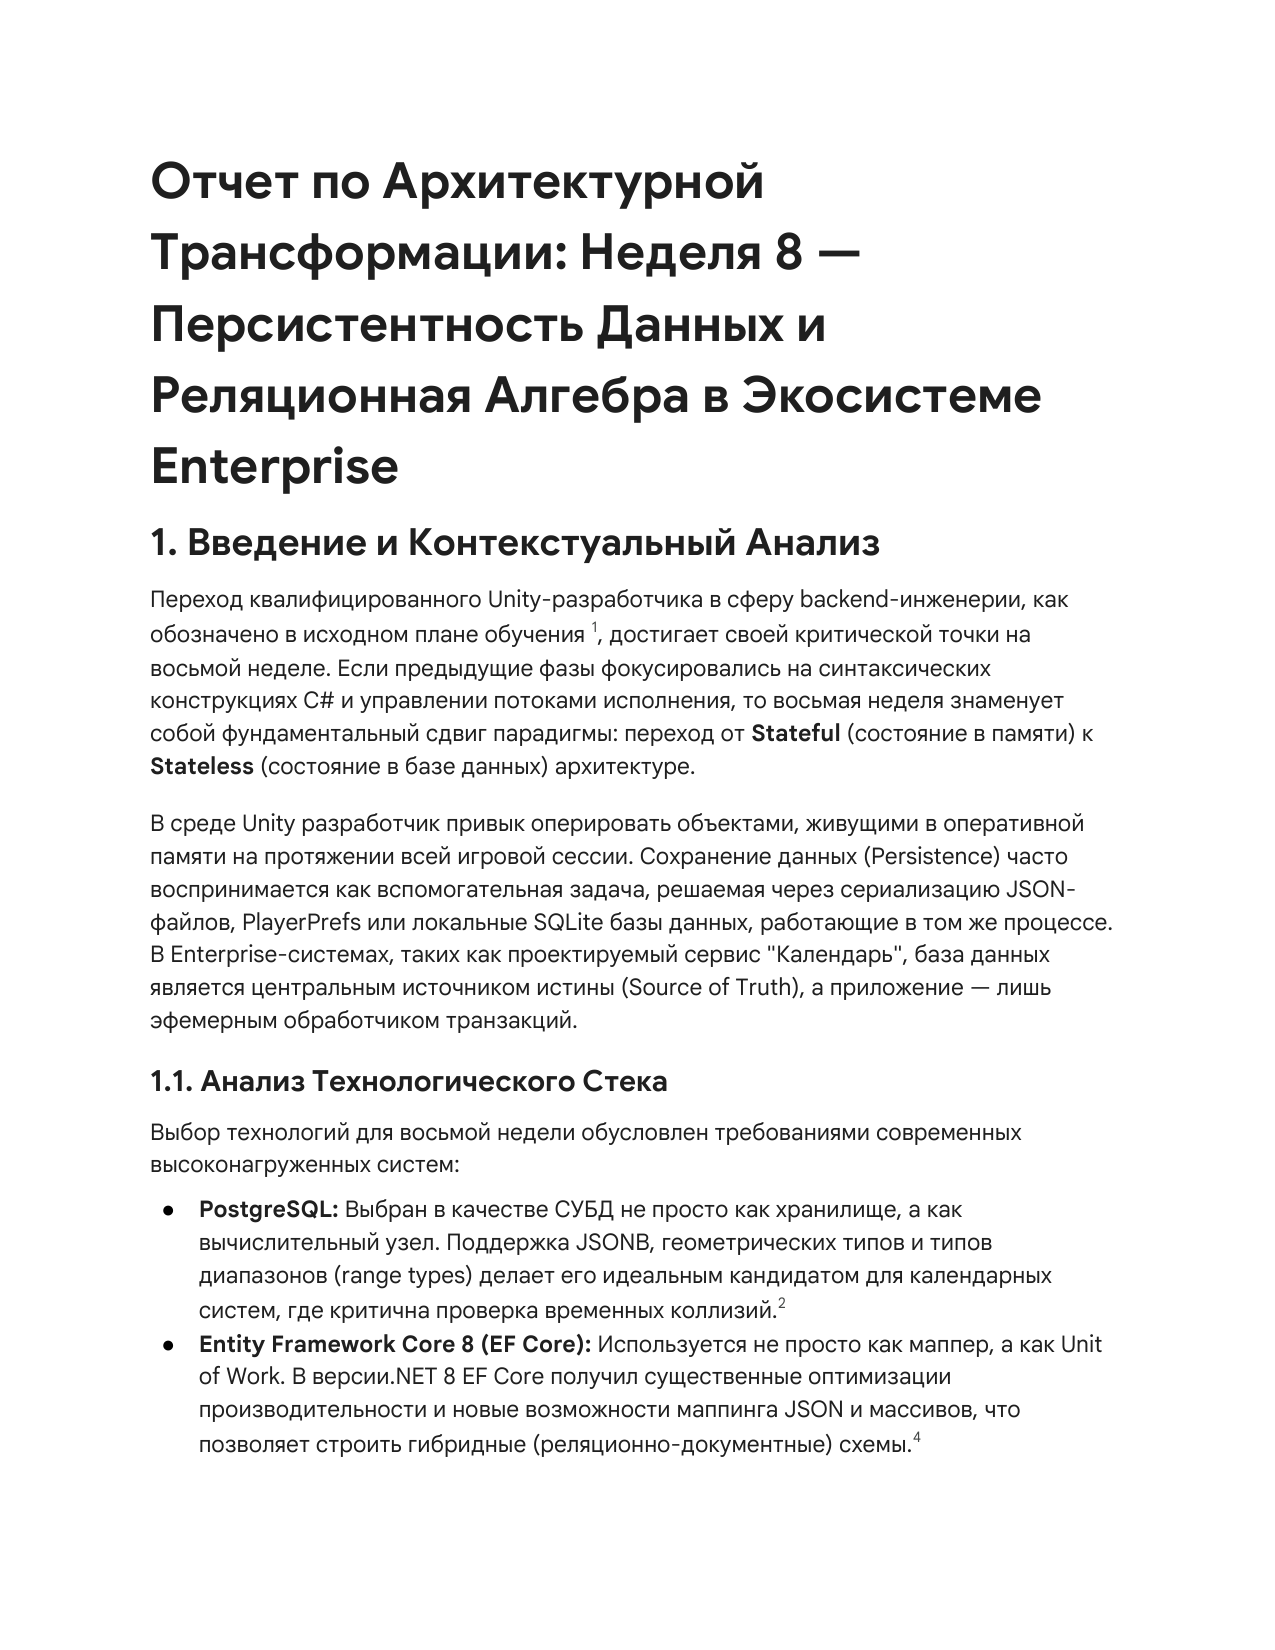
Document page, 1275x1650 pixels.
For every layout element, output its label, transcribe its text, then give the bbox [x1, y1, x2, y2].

subtitle 1. Введение и Контекстуальный Анализ [150, 519, 1125, 566]
subtitle Отчет по Архитектурной Трансформации: Неделя 8 — Персистентность Данных и Реляционная Алгебра в Экосистеме Enterprise [150, 150, 1125, 498]
text В среде Unity разработчик привык оперировать объектами, живущими в оперативной памяти на протяжении всей игровой сессии. Сохранение данных (Persistence) часто воспринимается как вспомогательная задача, решаемая через сериализацию JSON-файлов, PlayerPrefs или локальные SQLite базы данных, работающие в том же процессе. В Enterprise-системах, таких как проектируемый сервис "Календарь", база данных является центральным источником истины (Source of Truth), а приложение — лишь эфемерным обработчиком транзакций. [150, 809, 1125, 1034]
list PostgreSQL: Выбран в качестве СУБД не просто как хранилище, а как вычислительный узел. Поддержка JSONB, геометрических типов и типов диапазонов (range types) делает его идеальным кандидатом для календарных систем, где критична проверка временных коллизий.2 [161, 1196, 1125, 1326]
text Выбор технологий для восьмой недели обусловлен требованиями современных высоконагруженных систем: [150, 1118, 1125, 1179]
text Переход квалифицированного Unity-разработчика в сферу backend-инженерии, как обозначено в исходном плане обучения 1, достигает своей критической точки на восьмой неделе. Если предыдущие фазы фокусировались на синтаксических конструкциях C# и управлении потоками исполнения, то восьмая неделя знаменует собой фундаментальный сдвиг парадигмы: переход от Stateful (состояние в памяти) к Stateless (состояние в базе данных) архитектуре. [150, 585, 1125, 781]
list Entity Framework Core 8 (EF Core): Используется не просто как маппер, а как Unit of Work. В версии.NET 8 EF Core получил существенные оптимизации производительности и новые возможности маппинга JSON и массивов, что позволяет строить гибридные (реляционно-документные) схемы.4 [161, 1330, 1125, 1460]
subtitle 1.1. Анализ Технологического Стека [150, 1063, 1125, 1100]
